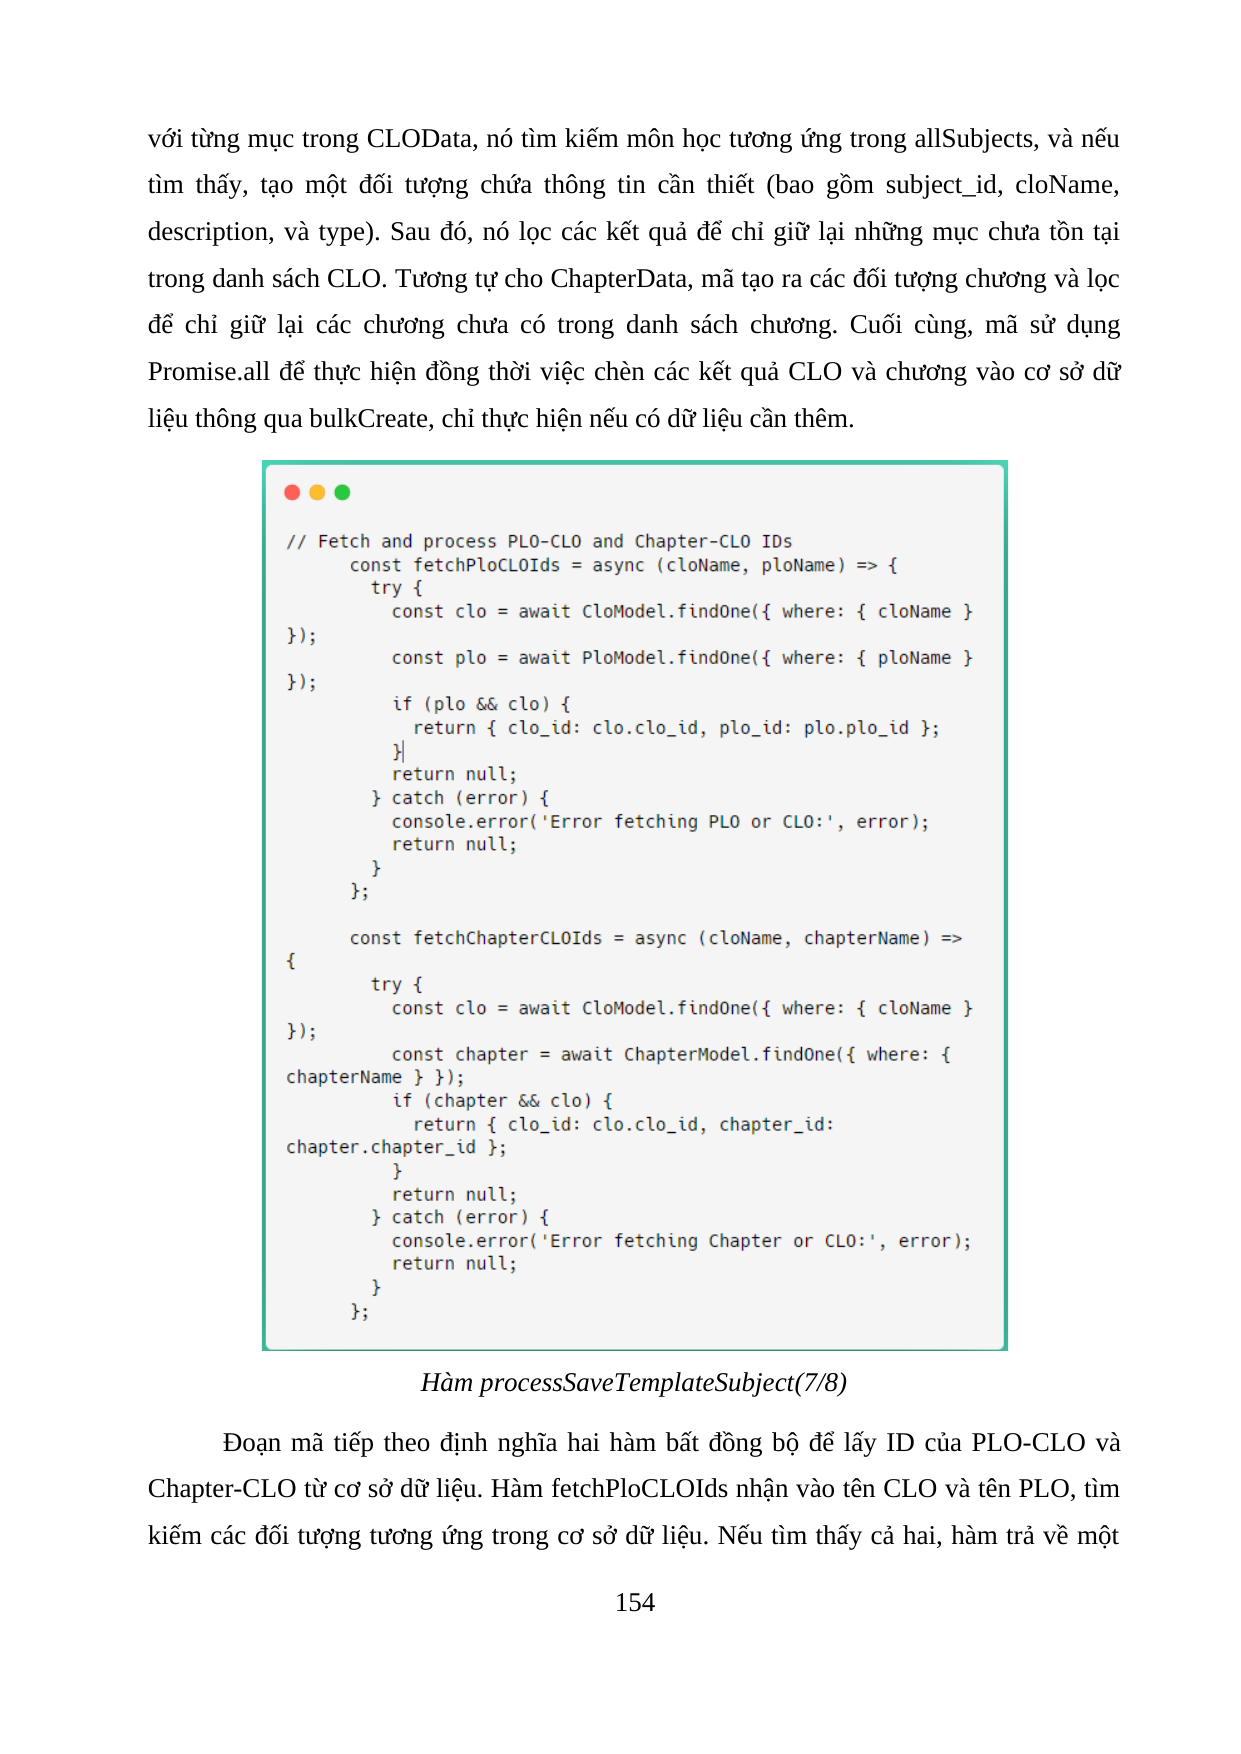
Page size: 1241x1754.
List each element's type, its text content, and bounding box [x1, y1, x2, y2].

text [148, 122, 1122, 433]
picture [261, 460, 1009, 1351]
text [148, 1426, 1122, 1550]
text Hàm processSaveTemplateSubject(7/8) [148, 1366, 1122, 1398]
